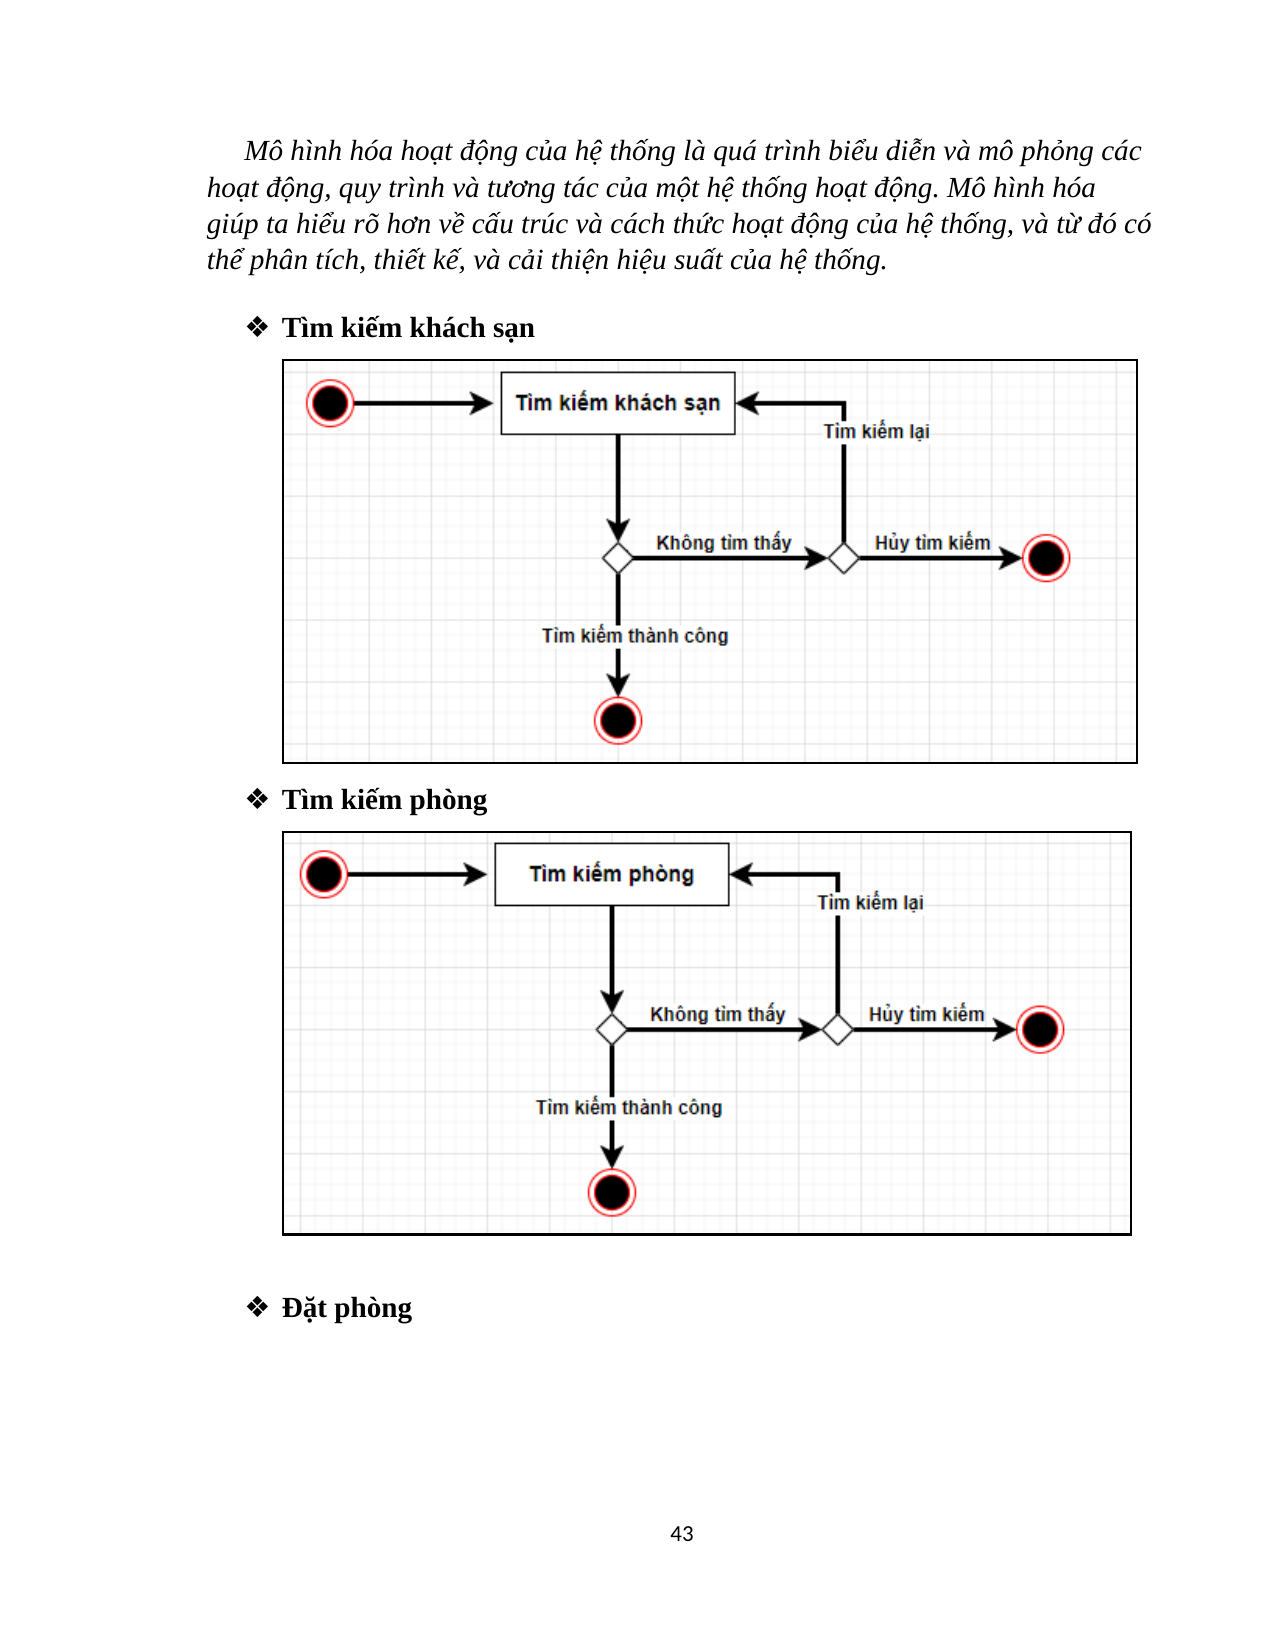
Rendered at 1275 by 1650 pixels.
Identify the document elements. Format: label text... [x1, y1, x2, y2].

list Tìm kiếm phòng [244, 766, 1157, 826]
picture [284, 833, 1130, 1233]
picture [284, 361, 1136, 762]
text Mô hình hóa hoạt động của hệ thống là quá trình biểu diễn và mô phỏng các hoạt động, quy trình và tương tác của một hệ thống hoạt động. Mô hình hóa giúp ta hiểu rõ hơn về cấu trúc và cách thức hoạt động của hệ thống, và từ đó có thể phân tích, thiết kế, và cải thiện hiệu suất của hệ thống. [207, 133, 1157, 276]
list Đặt phòng [244, 1274, 1157, 1334]
list Tìm kiếm khách sạn [244, 295, 1157, 354]
